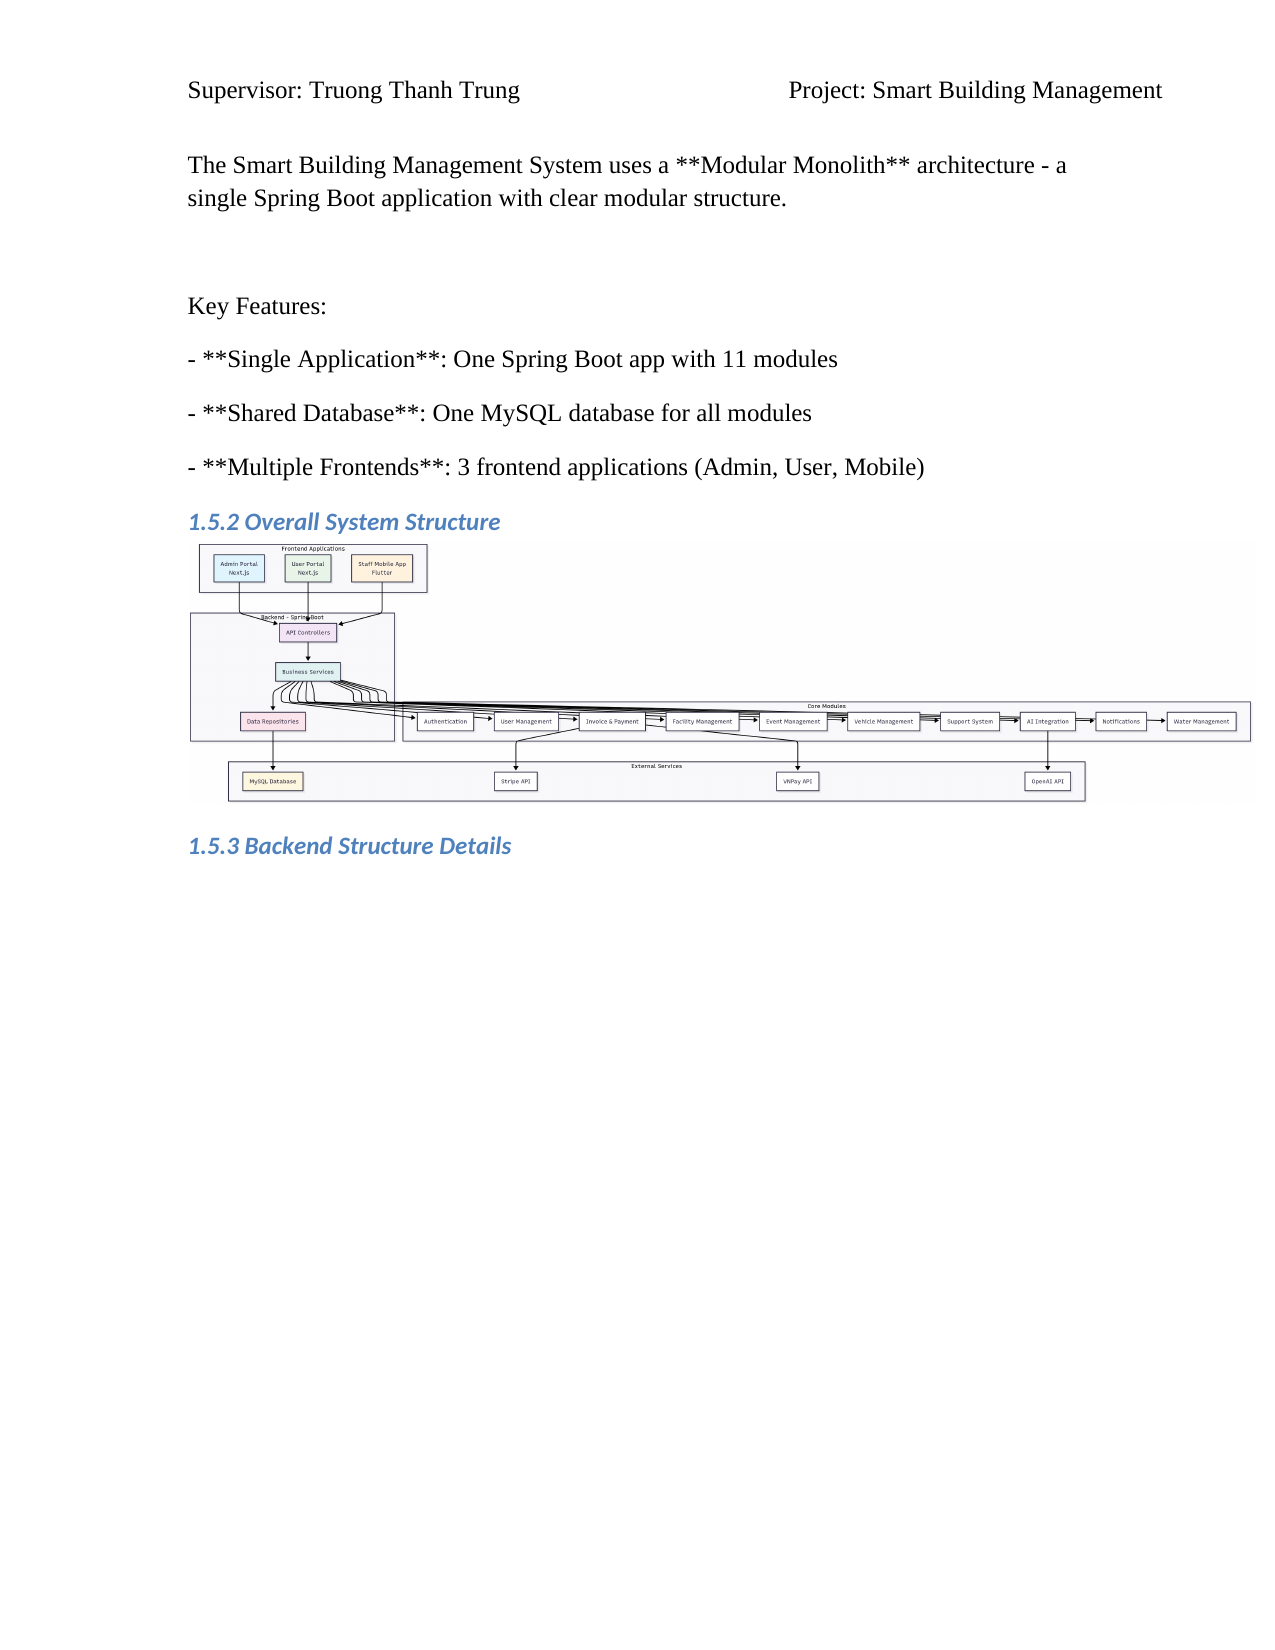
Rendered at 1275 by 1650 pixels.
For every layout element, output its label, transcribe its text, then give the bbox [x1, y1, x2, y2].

text The Smart Building Management System uses a **Modular Monolith** architecture - a single Spring Boot application with clear modular structure. [187, 150, 1087, 212]
text Key Features: [187, 291, 1087, 319]
text - **Multiple Frontends**: 3 frontend applications (Admin, User, Mobile) [187, 452, 1087, 481]
text 1.5.3 Backend Structure Details [187, 830, 1087, 860]
text - **Shared Database**: One MySQL database for all modules [187, 398, 1087, 427]
subtitle 1.5.2 Overall System Structure [187, 506, 1087, 537]
picture [187, 541, 1256, 805]
text - **Single Application**: One Spring Boot app with 11 modules [187, 344, 1087, 373]
